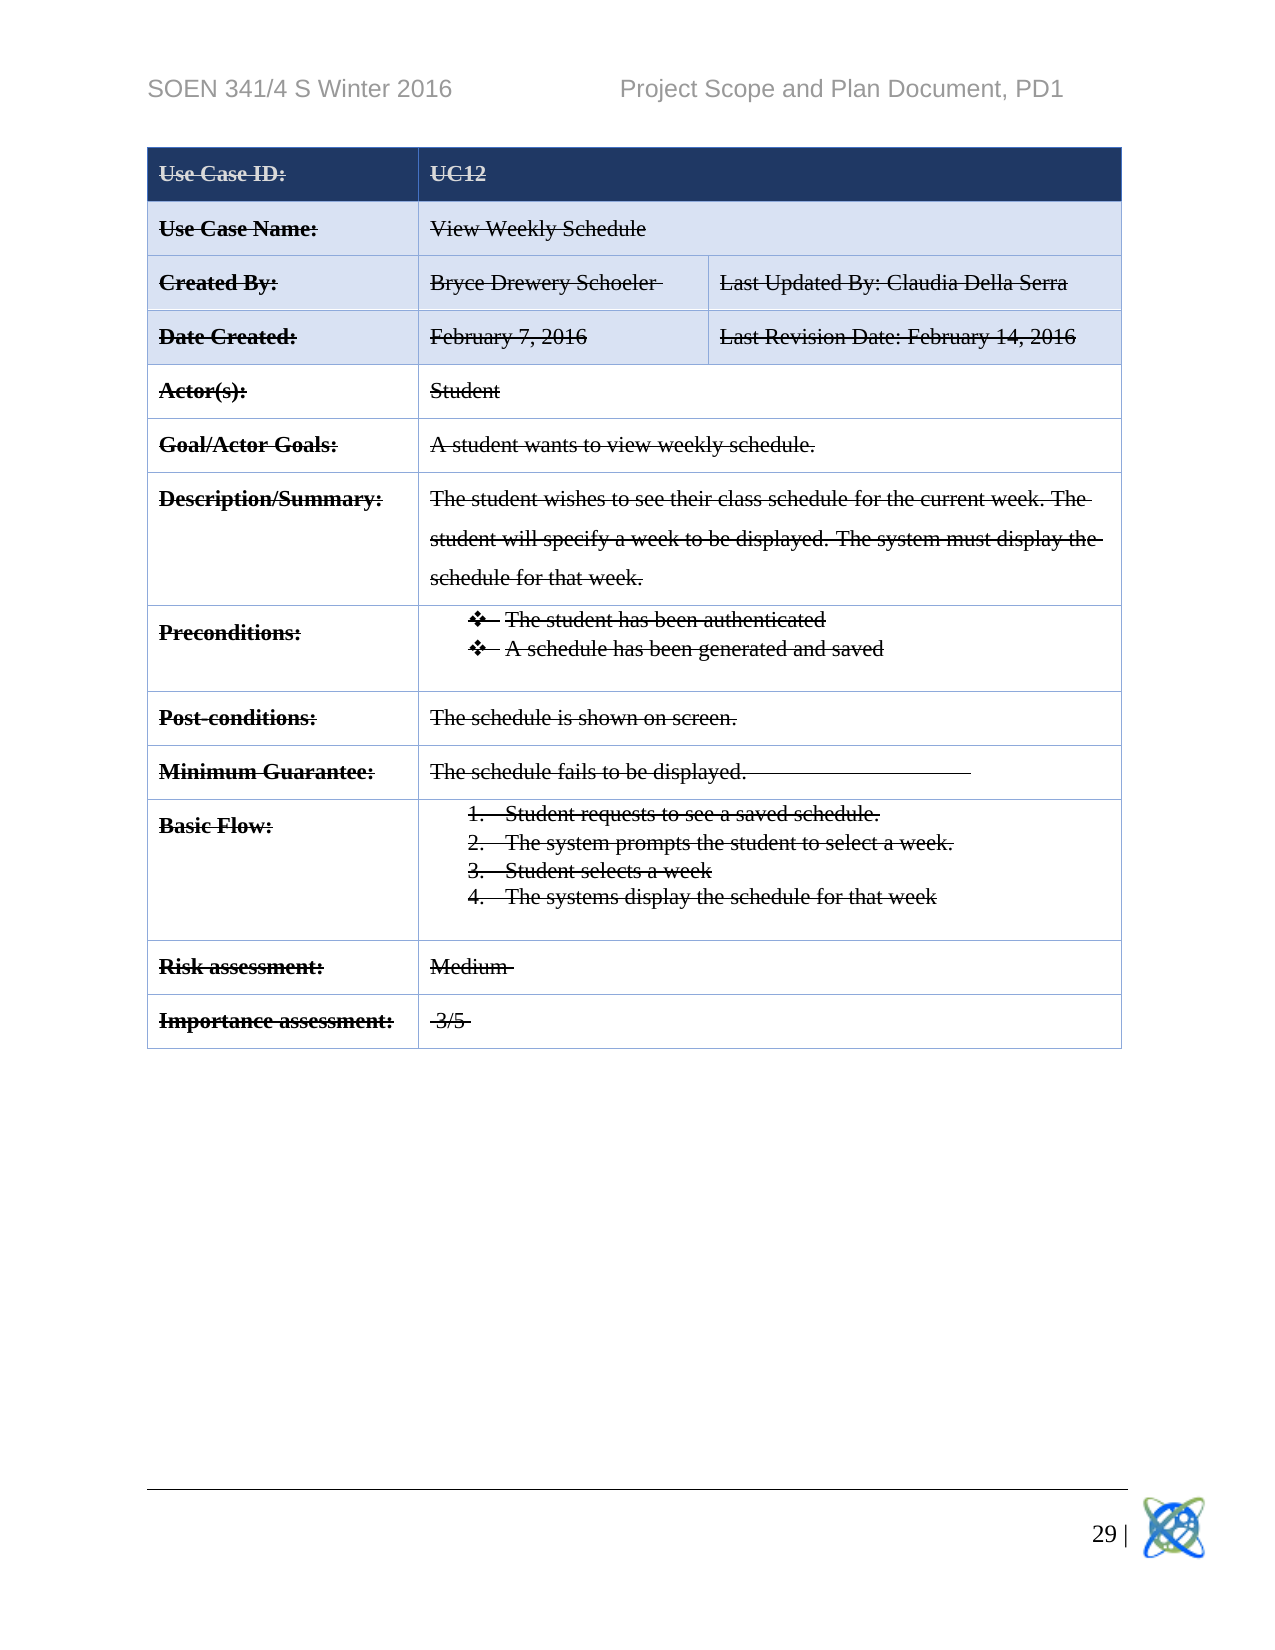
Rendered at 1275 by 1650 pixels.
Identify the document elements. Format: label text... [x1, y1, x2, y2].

table_cell Student requests to see a saved schedule. The system prompts the student to select a week. Student selects a week The systems display the schedule for that week [419, 800, 1121, 939]
table_cell The student has been authenticated A schedule has been generated and saved [419, 606, 1121, 691]
table_cell A student wants to view weekly schedule. [419, 419, 1121, 472]
table_cell Description/Summary: [148, 473, 418, 605]
table_cell Bryce Drewery Schoeler [419, 256, 708, 309]
picture [1123, 1490, 1224, 1566]
table_cell View Weekly Schedule [419, 202, 1121, 255]
table_cell Basic Flow: [148, 800, 418, 939]
table_cell Goal/Actor Goals: [148, 419, 418, 472]
table_cell Medium [419, 941, 1121, 994]
table_cell Preconditions: [148, 606, 418, 691]
table_header UC12 [419, 148, 1121, 201]
table_cell Use Case Name: [148, 202, 418, 255]
table_cell The schedule fails to be displayed. [419, 746, 1121, 799]
table_cell Created By: [148, 256, 418, 309]
table_cell Date Created: [148, 311, 418, 364]
table_cell Post-conditions: [148, 692, 418, 745]
table_cell 3/5 [419, 995, 1121, 1048]
table_cell Last Revision Date: February 14, 2016 [709, 311, 1121, 364]
table_header Use Case ID: [148, 148, 418, 201]
table_cell Last Updated By: Claudia Della Serra [709, 256, 1121, 309]
table_cell The schedule is shown on screen. [419, 692, 1121, 745]
table_cell Risk assessment: [148, 941, 418, 994]
table_cell Student [419, 365, 1121, 418]
table_cell February 7, 2016 [419, 311, 708, 364]
table_cell Actor(s): [148, 365, 418, 418]
table_cell Importance assessment: [148, 995, 418, 1048]
table_cell The student wishes to see their class schedule for the current week. The student will specify a week to be displayed. The system must display the schedule for that week. [419, 473, 1121, 605]
table_cell Minimum Guarantee: [148, 746, 418, 799]
